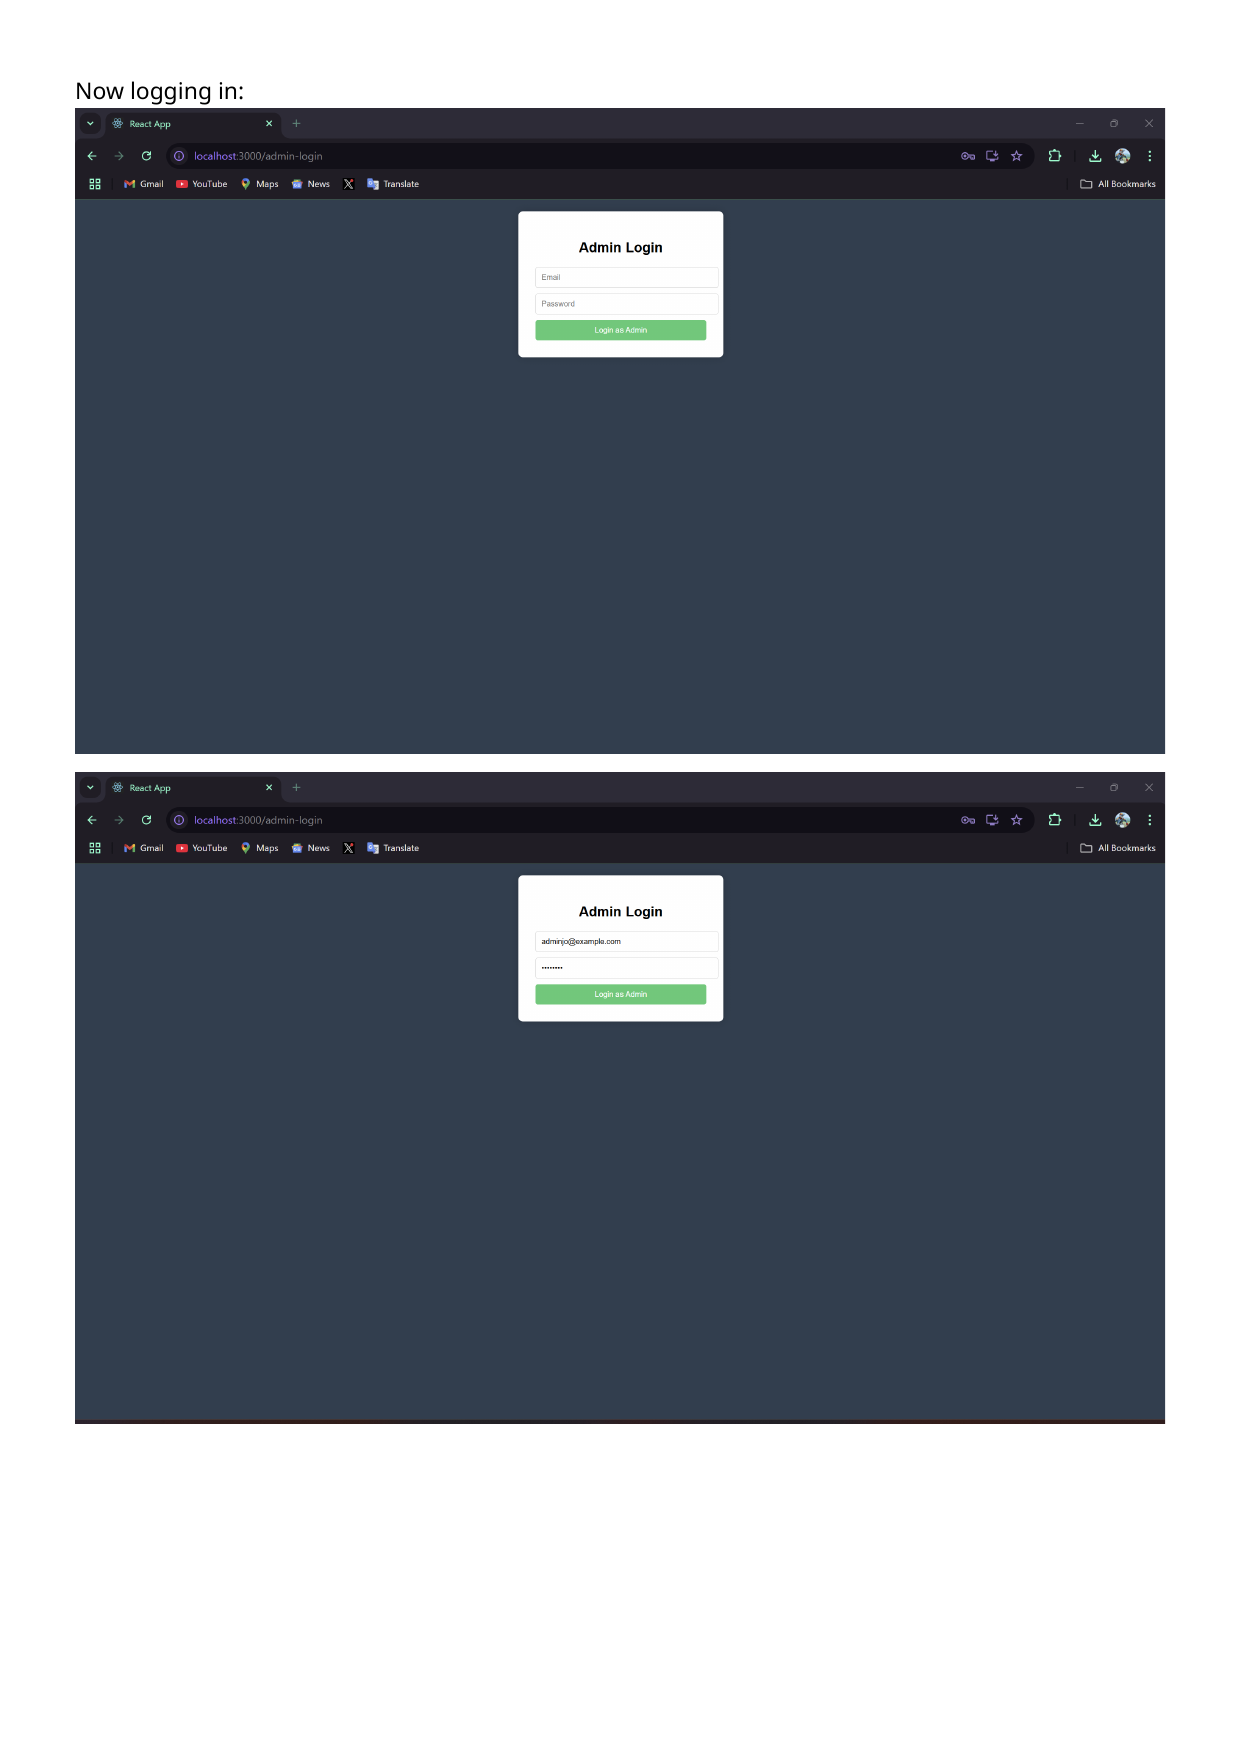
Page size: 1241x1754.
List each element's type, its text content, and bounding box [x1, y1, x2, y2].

picture [75, 108, 1166, 754]
picture [75, 772, 1166, 1424]
text Now logging in: [75, 75, 1165, 108]
